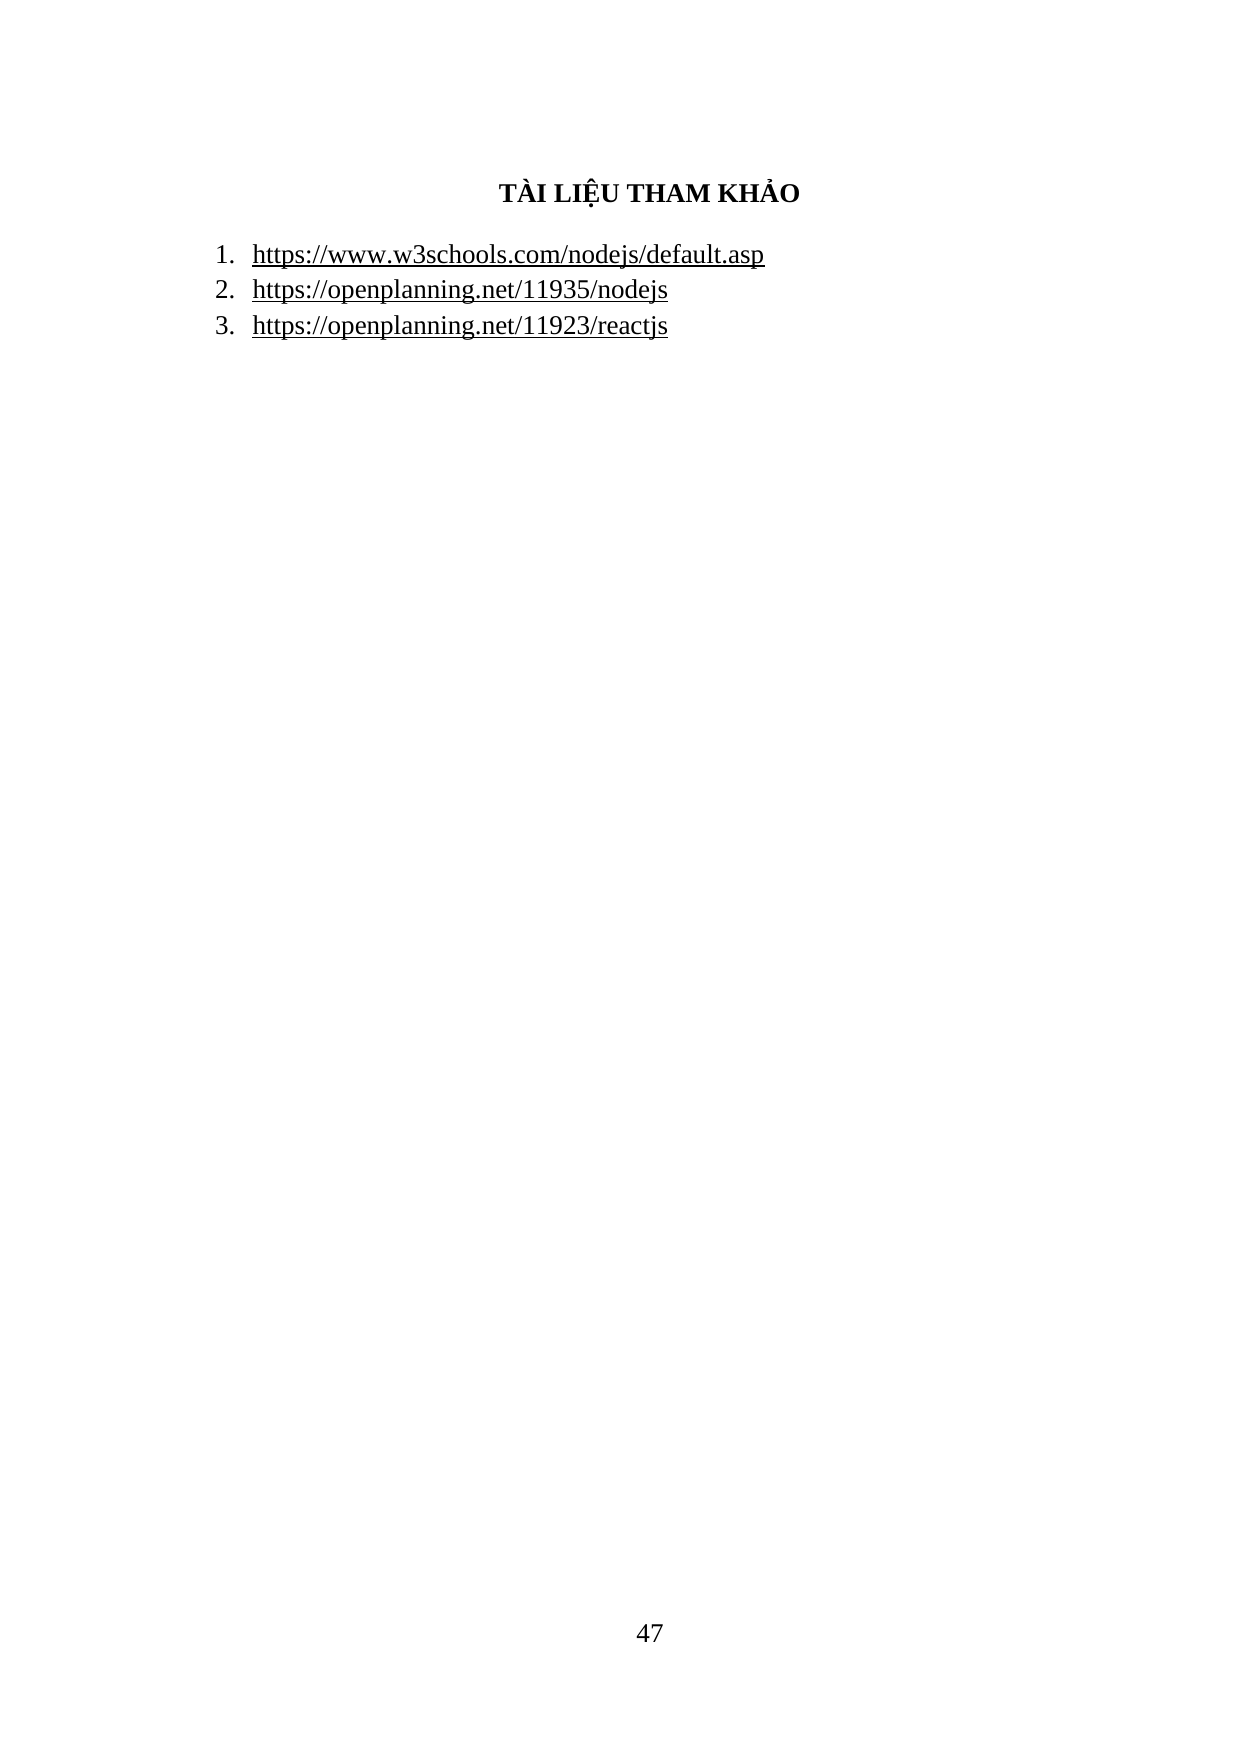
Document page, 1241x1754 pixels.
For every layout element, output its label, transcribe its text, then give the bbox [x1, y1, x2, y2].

subtitle TÀI LIỆU THAM KHẢO [177, 177, 1122, 208]
list https://openplanning.net/11923/reactjs [215, 309, 1122, 341]
list https://www.w3schools.com/nodejs/default.asp [215, 238, 1122, 269]
list https://openplanning.net/11935/nodejs [215, 274, 1122, 305]
